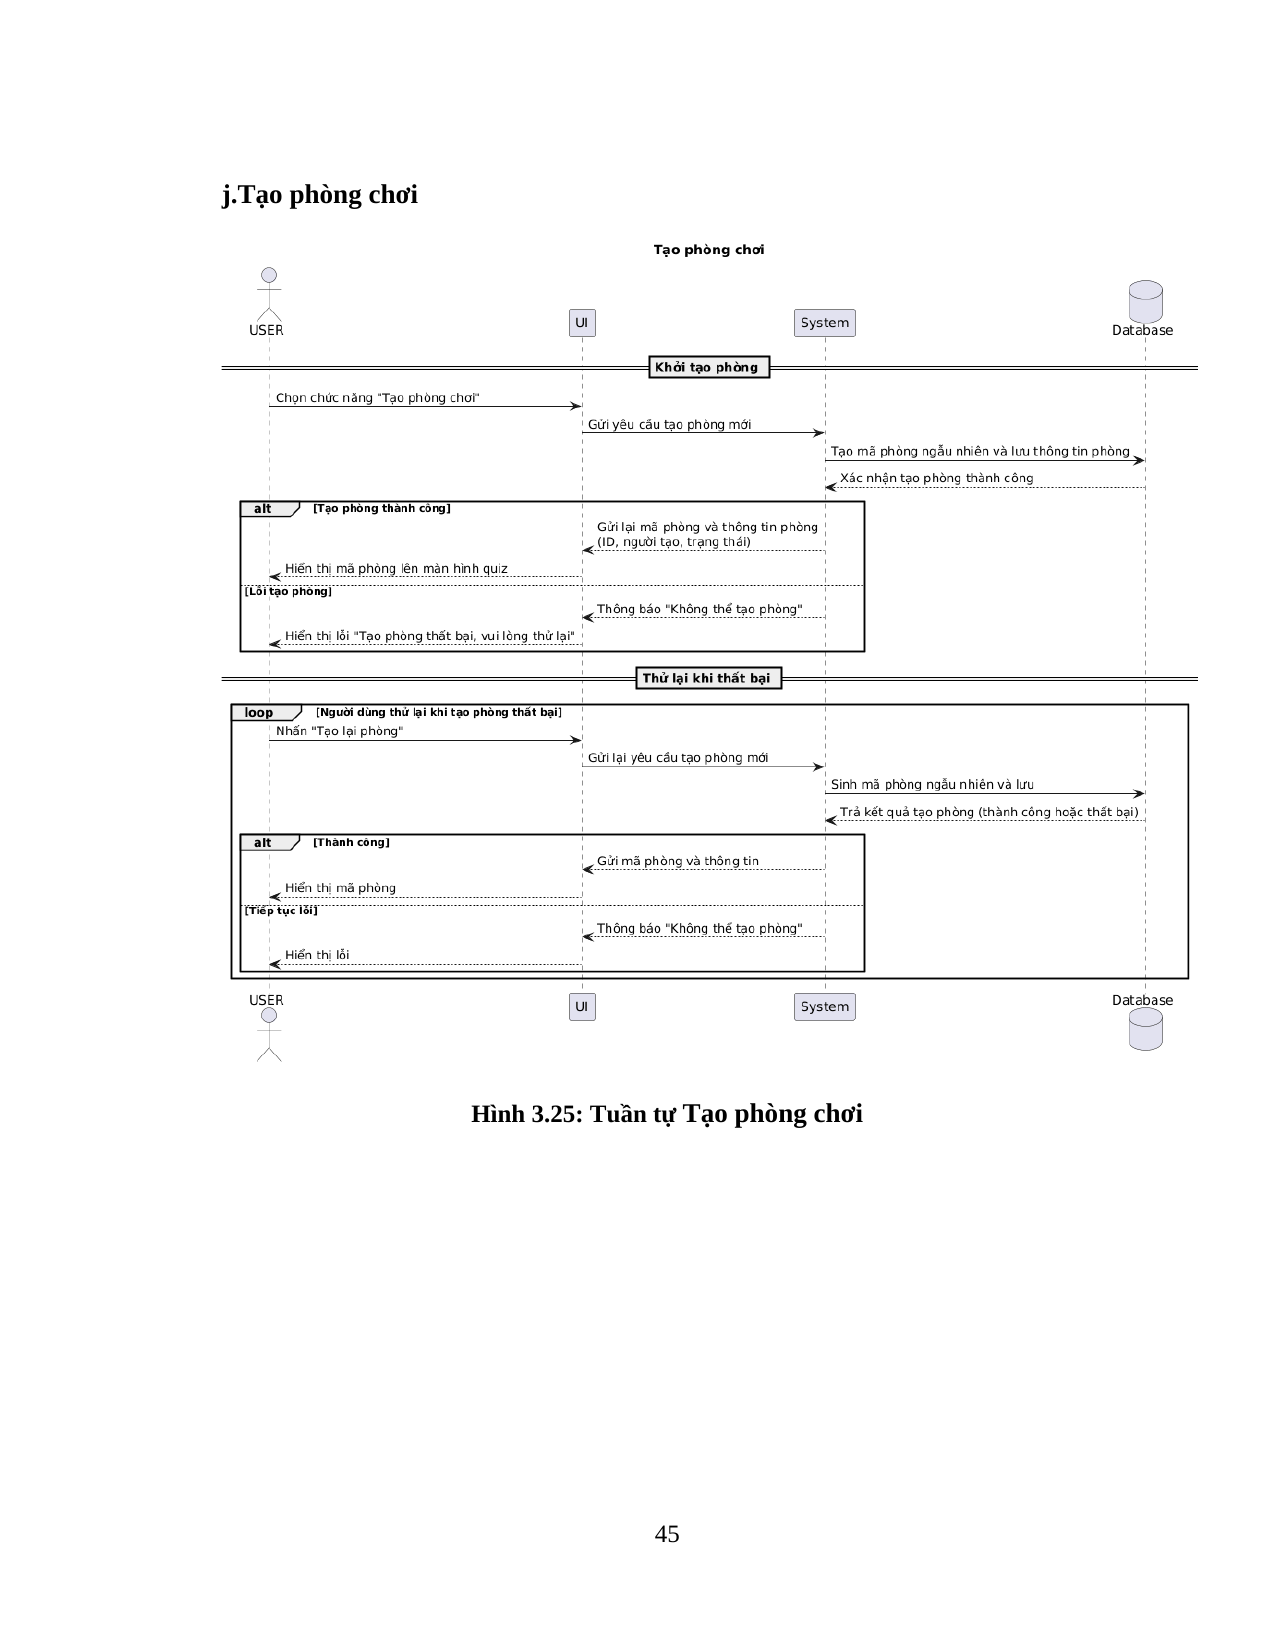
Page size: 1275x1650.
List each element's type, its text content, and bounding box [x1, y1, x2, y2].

text j.Tạo phòng chơi [177, 178, 1157, 209]
picture [221, 228, 1202, 1066]
text Hình 3.25: Tuần tự Tạo phòng chơi [177, 1097, 1157, 1128]
